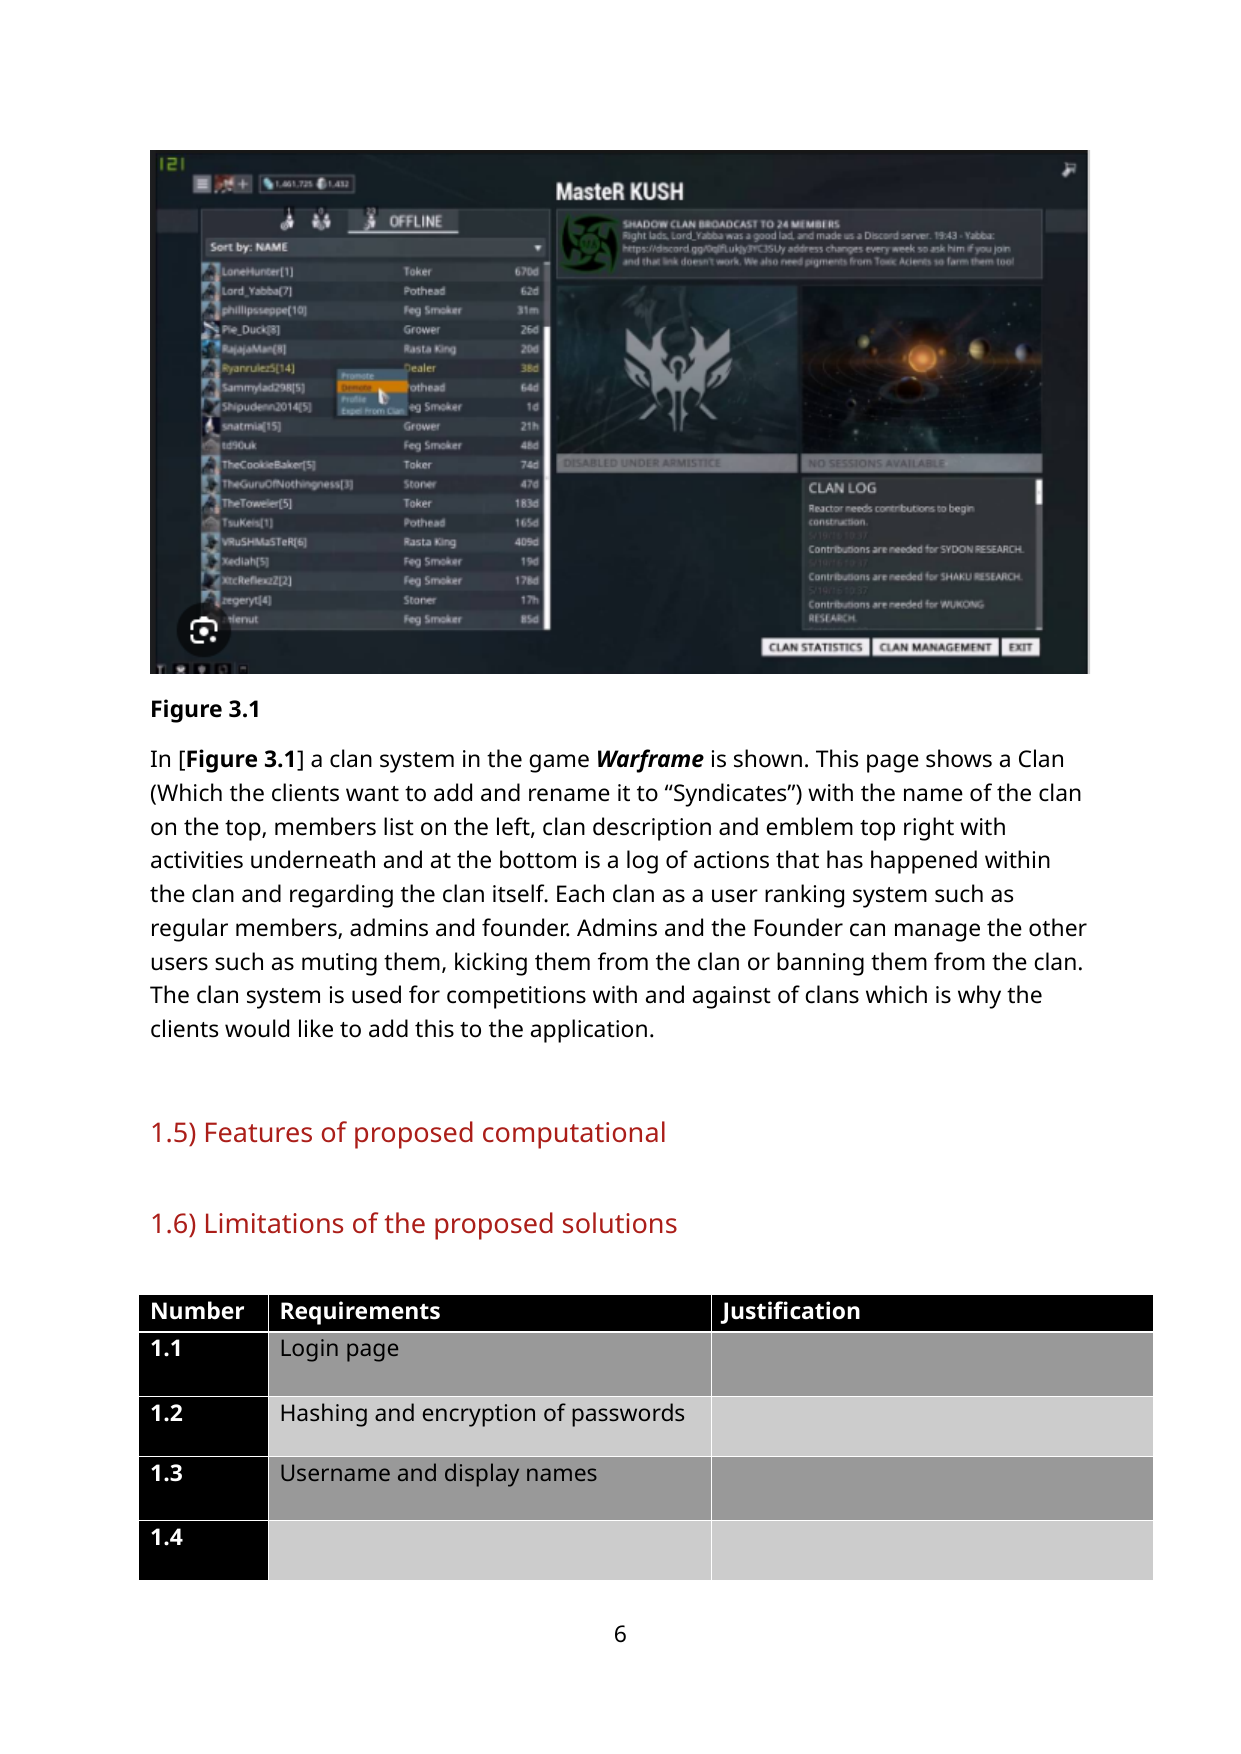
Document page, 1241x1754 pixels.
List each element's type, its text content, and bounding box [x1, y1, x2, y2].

subtitle 1.5) Features of proposed computational [150, 1114, 1090, 1151]
table_cell Login page [269, 1333, 711, 1396]
table_cell Hashing and encryption of passwords [269, 1397, 711, 1456]
table_header Justification [712, 1295, 1153, 1331]
table_cell 1.2 [139, 1397, 268, 1456]
subtitle 1.6) Limitations of the proposed solutions [150, 1204, 1090, 1241]
table_cell [712, 1457, 1153, 1520]
table_cell [269, 1521, 711, 1580]
table_cell 1.1 [139, 1333, 268, 1396]
table_cell Username and display names [269, 1457, 711, 1520]
text Figure 3.1 [150, 693, 1090, 724]
table_cell [712, 1397, 1153, 1456]
text In [Figure 3.1] a clan system in the game Warframe is shown. This page shows a Clan (Which the clients want to add and rename it to “Syndicates”) with the name of the clan on the top, members list on the left, clan description and emblem top right with activities underneath and at the bottom is a log of actions that has happened within the clan and regarding the clan itself. Each clan as a user ranking system such as regular members, admins and founder. Admins and the Founder can manage the other users such as muting them, kicking them from the clan or banning them from the clan. The clan system is used for competitions with and against of clans which is why the clients would like to add this to the application. [150, 743, 1090, 1044]
table_cell 1.4 [139, 1521, 268, 1580]
table_cell [712, 1521, 1153, 1580]
table_cell 1.3 [139, 1457, 268, 1520]
picture [150, 150, 1091, 674]
table_header Requirements [269, 1295, 711, 1331]
table_cell [712, 1333, 1153, 1396]
table_header Number [139, 1295, 268, 1331]
